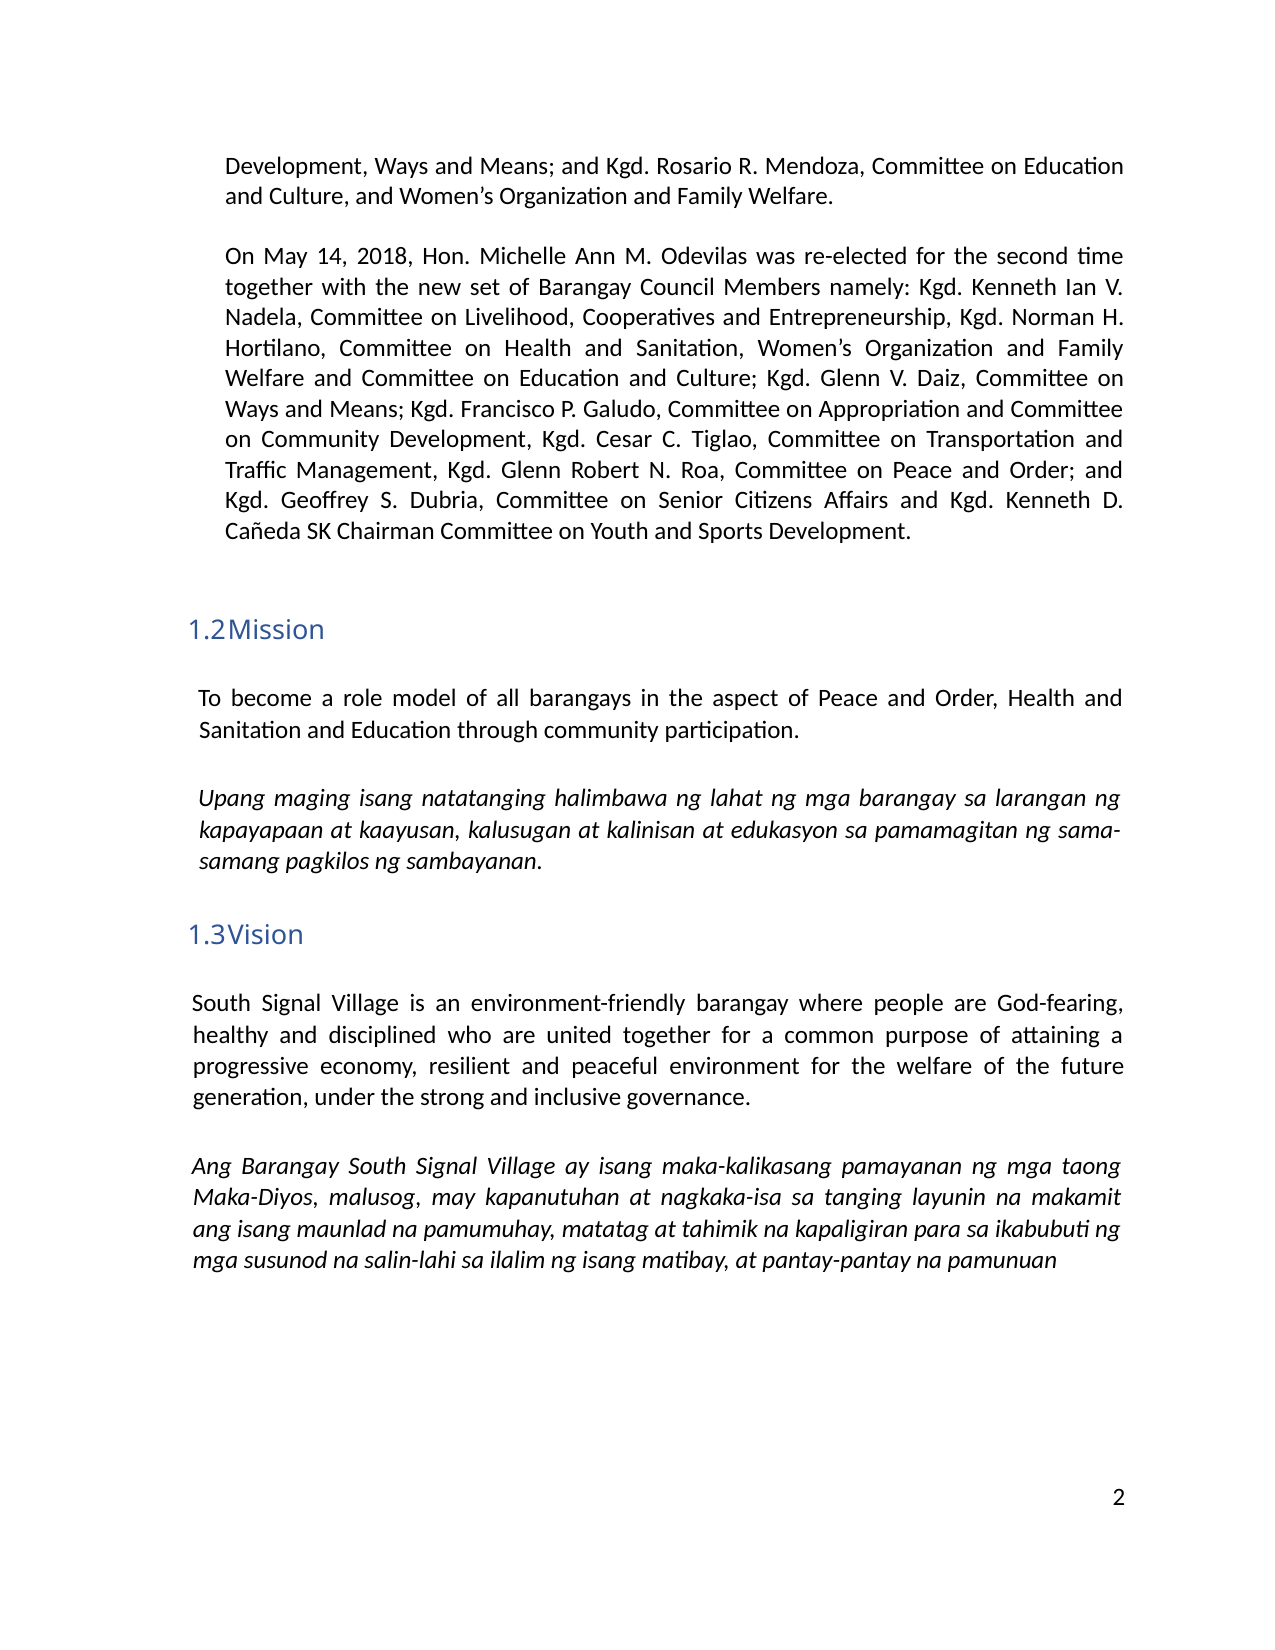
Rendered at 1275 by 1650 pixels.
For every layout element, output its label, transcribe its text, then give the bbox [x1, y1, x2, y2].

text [225, 150, 1125, 211]
text To become a role model of all barangays in the aspect of Peace and Order, Health and Sanitation and Education through community participation. [198, 682, 1125, 744]
text On May 14, 2018, Hon. Michelle Ann M. Odevilas was re-elected for the second time together with the new set of Barangay Council Members namely: Kgd. Kenneth Ian V. Nadela, Committee on Livelihood, Cooperatives and Entrepreneurship, Kgd. Norman H. Hortilano, Committee on Health and Sanitation, Women’s Organization and Family Welfare and Committee on Education and Culture; Kgd. Glenn V. Daiz, Committee on Ways and Means; Kgd. Francisco P. Galudo, Committee on Appropriation and Committee on Community Development, Kgd. Cesar C. Tiglao, Committee on Transportation and Traffic Management, Kgd. Glenn Robert N. Roa, Committee on Peace and Order; and Kgd. Geoffrey S. Dubria, Committee on Senior Citizens Affairs and Kgd. Kenneth D. Cañeda SK Chairman Committee on Youth and Sports Development. [225, 240, 1125, 545]
text Ang Barangay South Signal Village ay isang maka-kalikasang pamayanan ng mga taong Maka-Diyos, malusog, may kapanutuhan at nagkaka-isa sa tanging layunin na makamit ang isang maunlad na pamumuhay, matatag at tahimik na kapaligiran para sa ikabubuti ng mga susunod na salin-lahi sa ilalim ng isang matibay, at pantay-pantay na pamunuan [192, 1150, 1125, 1275]
text Upang maging isang natatanging halimbawa ng lahat ng mga barangay sa larangan ng kapayapaan at kaayusan, kalusugan at kalinisan at edukasyon sa pamamagitan ng sama-samang pagkilos ng sambayanan. [198, 782, 1125, 876]
text South Signal Village is an environment-friendly barangay where people are God-fearing, healthy and disciplined who are united together for a common purpose of attaining a progressive economy, resilient and peaceful environment for the welfare of the future generation, under the strong and inclusive governance. [192, 987, 1125, 1112]
subtitle Vision [187, 915, 1125, 952]
subtitle Mission [187, 610, 1125, 647]
